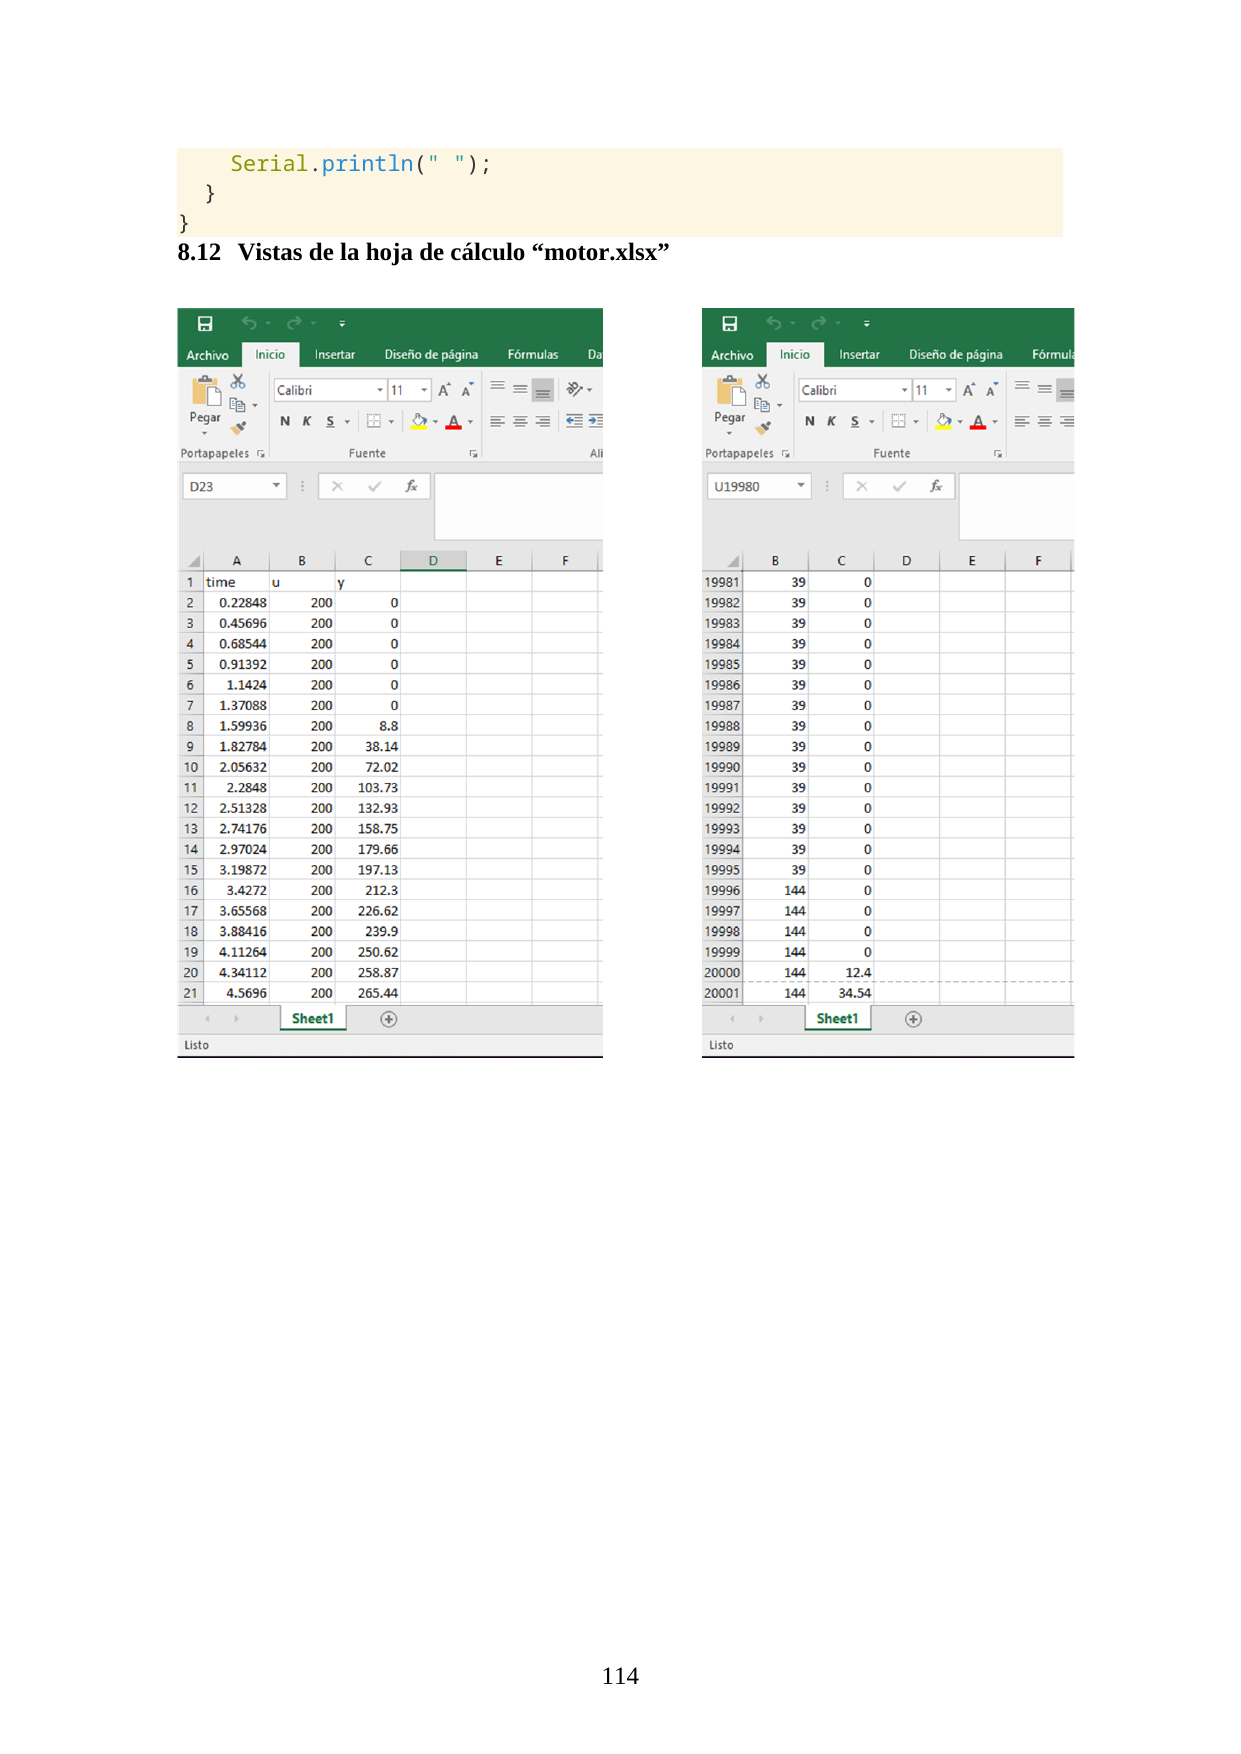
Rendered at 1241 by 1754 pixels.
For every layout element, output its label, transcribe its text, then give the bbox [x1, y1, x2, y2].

subtitle Vistas de la hoja de cálculo “motor.xlsx” [177, 237, 1063, 266]
text } [177, 207, 1063, 237]
text Serial.println(" "); [177, 148, 1063, 177]
picture [177, 308, 1075, 1058]
text } [177, 177, 1063, 207]
